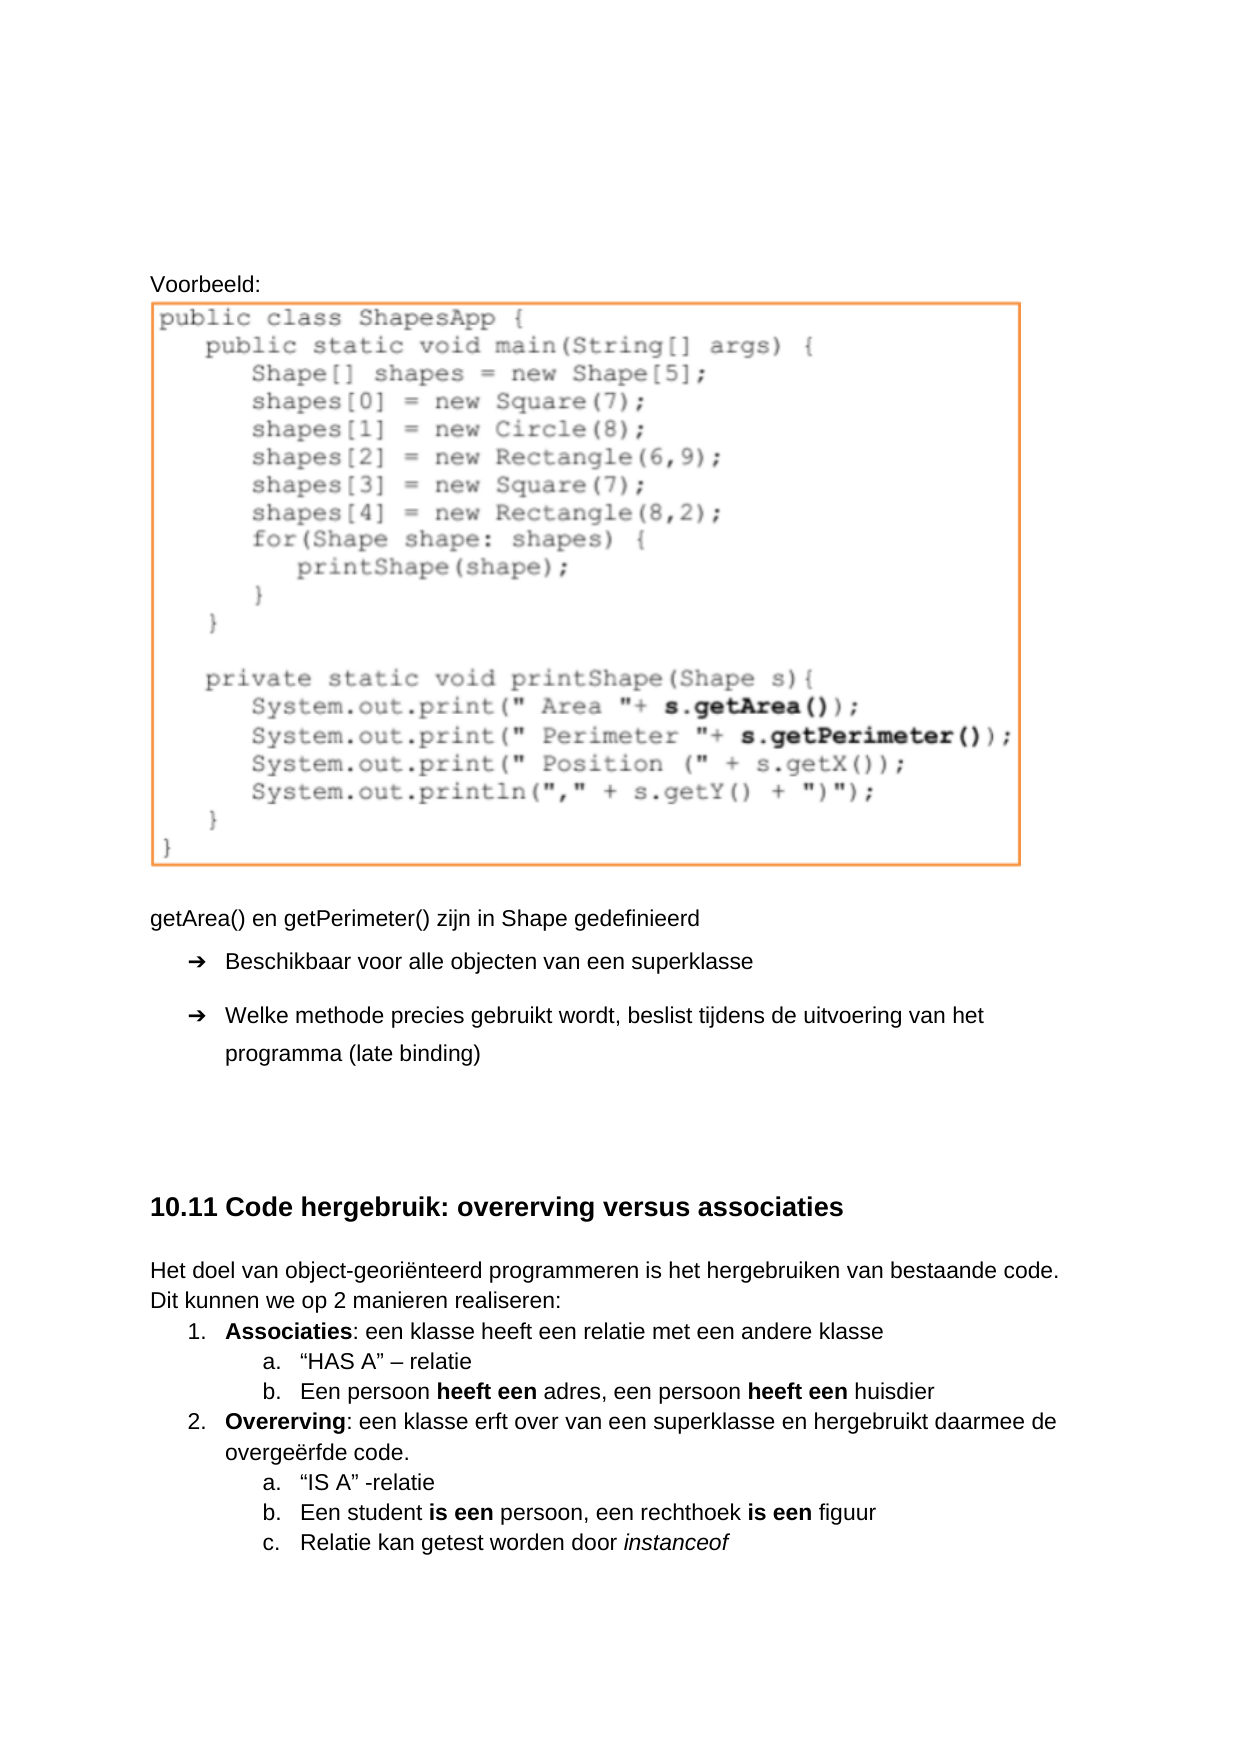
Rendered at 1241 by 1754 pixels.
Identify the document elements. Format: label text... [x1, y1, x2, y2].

list “IS A” -relatie [262, 1469, 1090, 1495]
text getArea() en getPerimeter() zijn in Shape gedefinieerd [150, 905, 1090, 931]
list Associaties: een klasse heeft een relatie met een andere klasse [187, 1318, 1090, 1344]
list Een student is een persoon, een rechthoek is een figuur [262, 1499, 1090, 1525]
list “HAS A” – relatie [262, 1348, 1090, 1374]
list Overerving: een klasse erft over van een superklasse en hergebruikt daarmee de overgeërfde code. [187, 1408, 1090, 1465]
list Welke methode precies gebruikt wordt, beslist tijdens de uitvoering van het programma (late binding) [187, 989, 1090, 1066]
text Het doel van object-georiënteerd programmeren is het hergebruiken van bestaande code. Dit kunnen we op 2 manieren realiseren: [150, 1257, 1090, 1314]
list Relatie kan getest worden door instanceof [262, 1529, 1090, 1555]
text Voorbeeld: [150, 271, 1090, 297]
text 10.11 Code hergebruik: overerving versus associaties [150, 1191, 1090, 1222]
list Een persoon heeft een adres, een persoon heeft een huisdier [262, 1378, 1090, 1404]
list Beschikbaar voor alle objecten van een superklasse [187, 935, 1090, 982]
picture [150, 301, 1021, 871]
